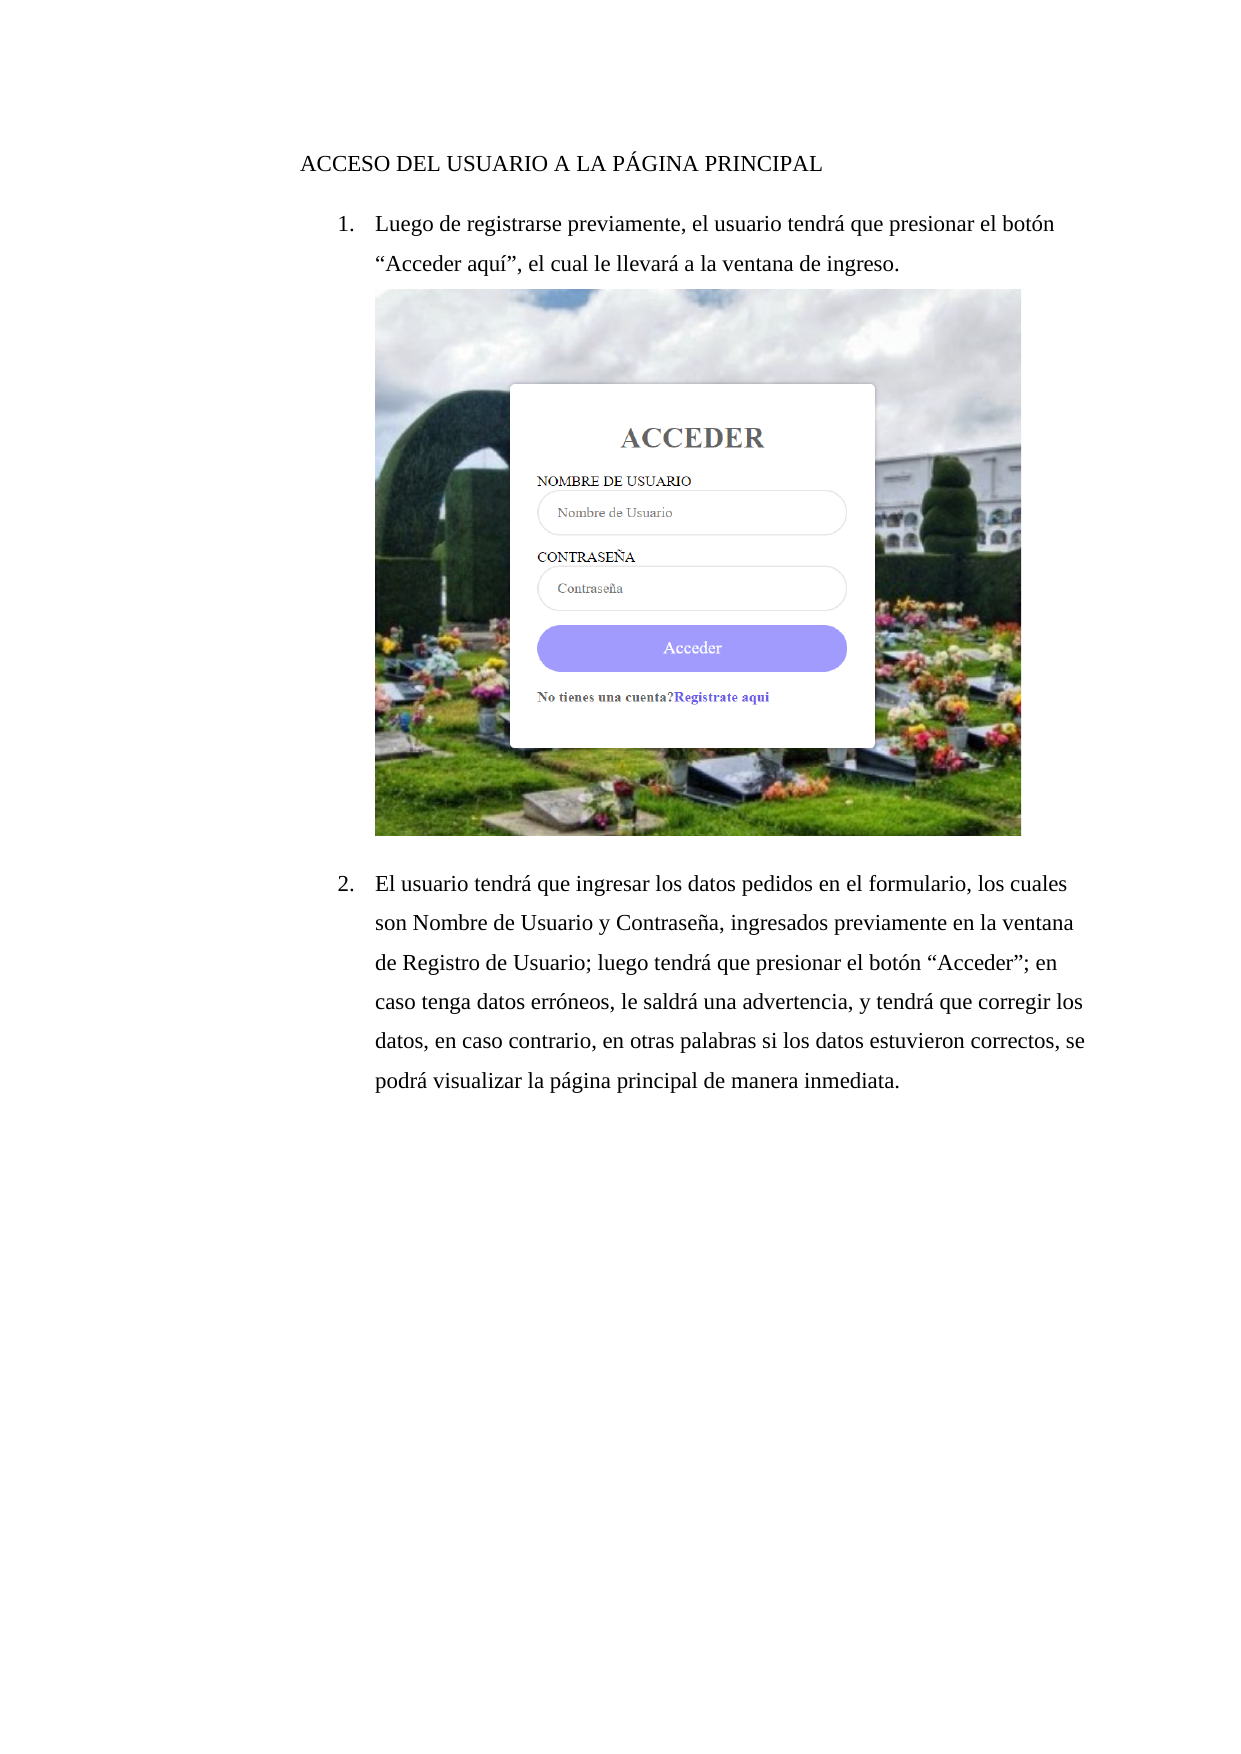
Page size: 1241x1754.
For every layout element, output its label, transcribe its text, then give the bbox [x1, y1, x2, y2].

list El usuario tendrá que ingresar los datos pedidos en el formulario, los cuales son Nombre de Usuario y Contraseña, ingresados previamente en la ventana de Registro de Usuario; luego tendrá que presionar el botón “Acceder”; en caso tenga datos erróneos, le saldrá una advertencia, y tendrá que corregir los datos, en caso contrario, en otras palabras si los datos estuvieron correctos, se podrá visualizar la página principal de manera inmediata. [337, 870, 1090, 1093]
subtitle ACCESO DEL USUARIO A LA PÁGINA PRINCIPAL [225, 150, 1090, 176]
picture [375, 289, 1022, 836]
